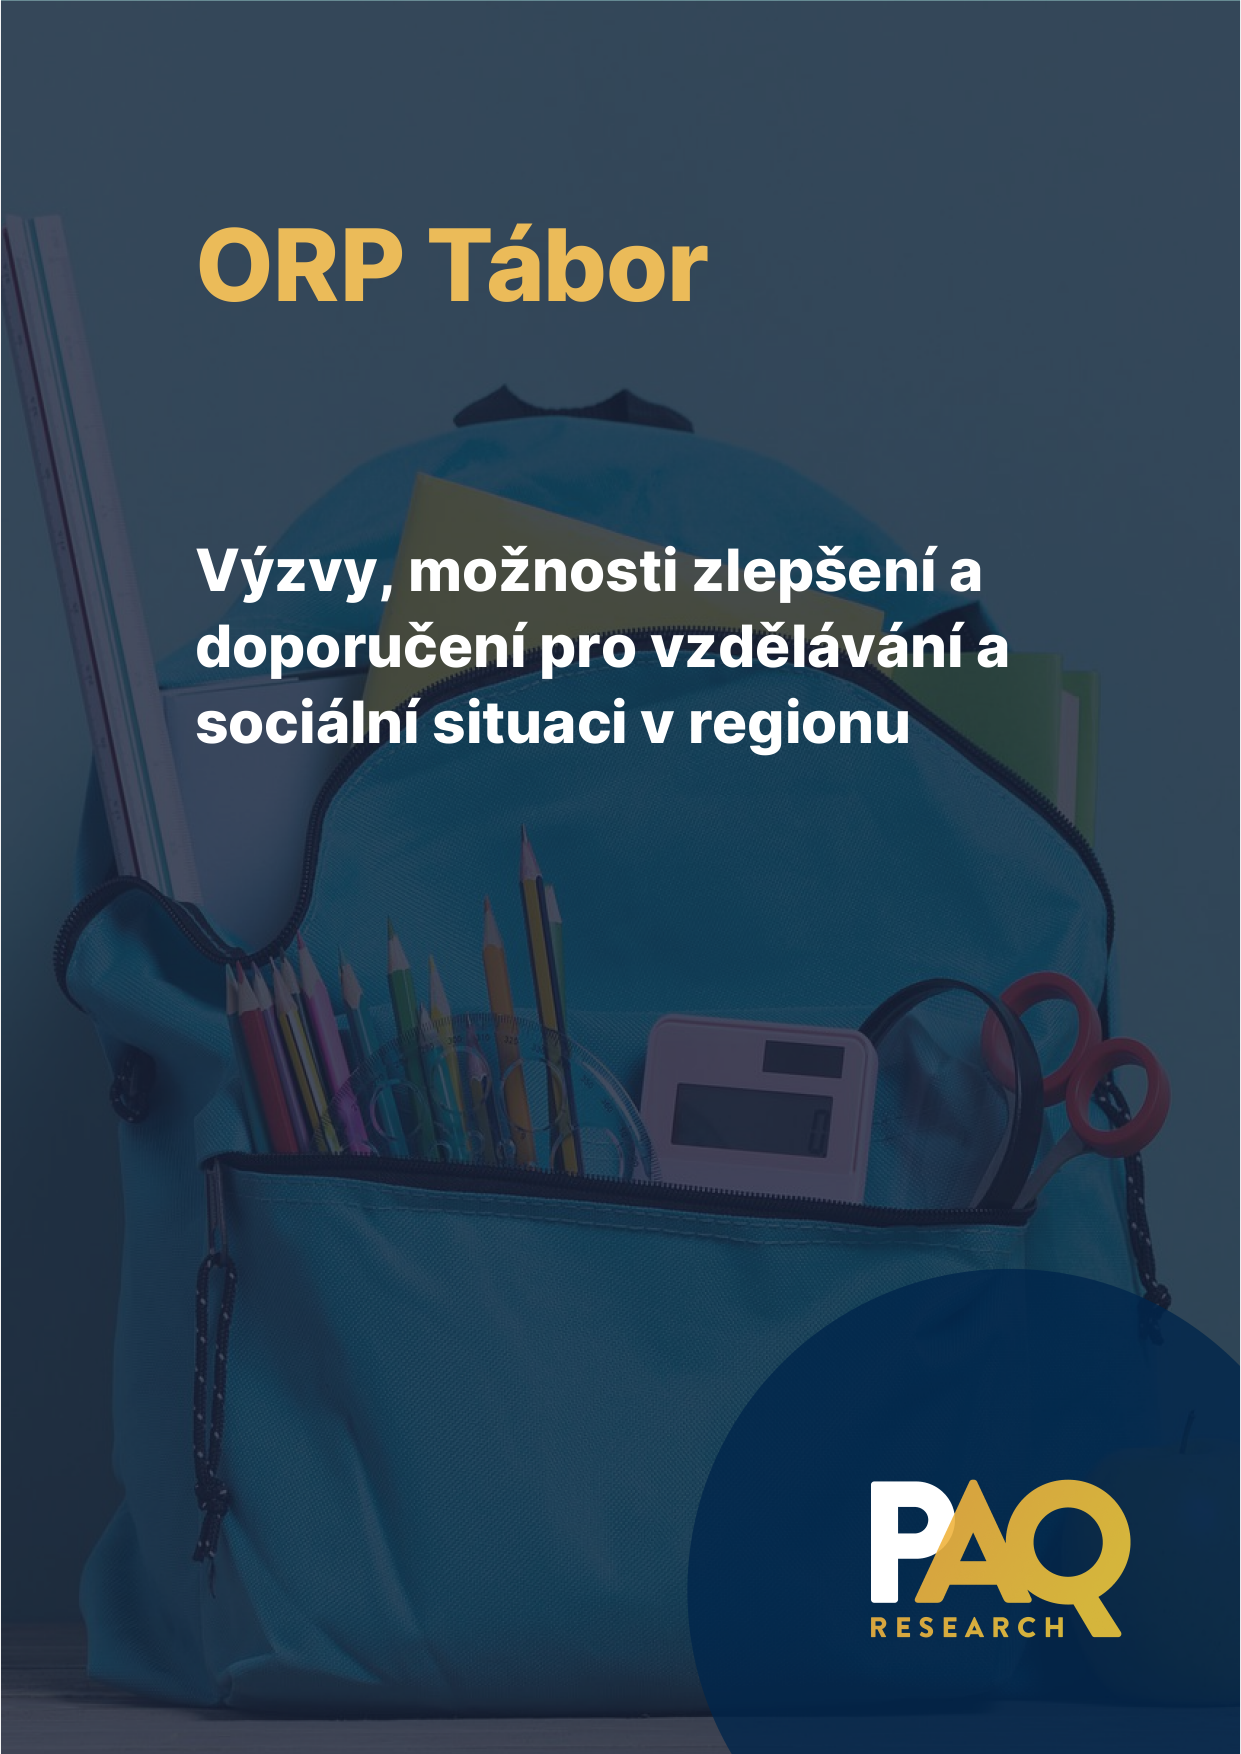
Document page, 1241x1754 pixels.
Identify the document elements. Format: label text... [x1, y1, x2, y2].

text ORP Tábor [195, 205, 1045, 326]
picture [0, 0, 1241, 1754]
text Výzvy, možnosti zlepšení a doporučení pro vzdělávání a sociální situaci v regionu [195, 534, 1045, 758]
